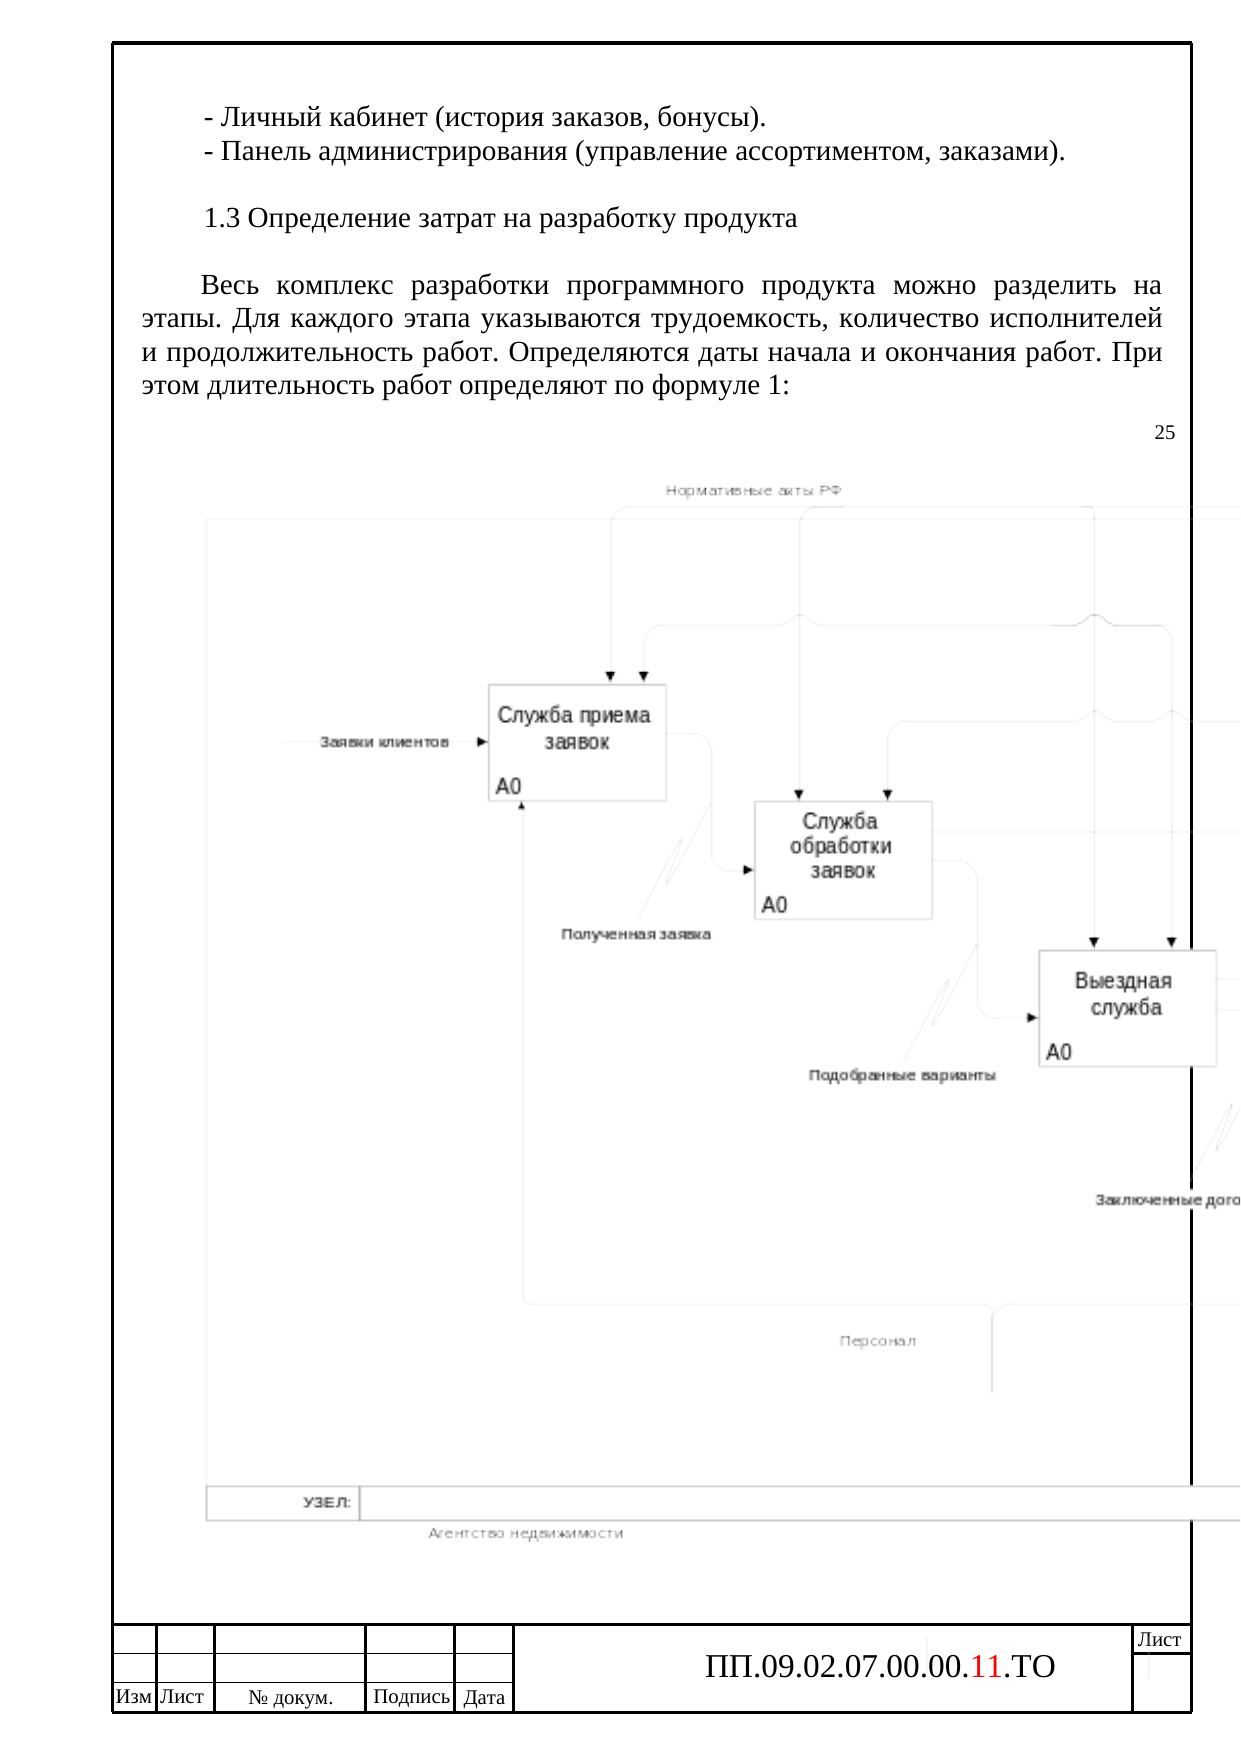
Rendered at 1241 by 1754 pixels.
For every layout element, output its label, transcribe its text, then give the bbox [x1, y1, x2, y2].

text Весь комплекс разработки программного продукта можно разделить на этапы. Для каждого этапа указываются трудоемкость, количество исполнителей и продолжительность работ. Определяются даты начала и окончания работ. При этом длительность работ определяют по формуле 1: [141, 267, 1163, 401]
text - Панель администрирования (управление ассортиментом, заказами). [130, 133, 1175, 166]
text - Личный кабинет (история заказов, бонусы). [130, 99, 1175, 133]
text 1.3 Определение затрат на разработку продукта [130, 200, 1178, 233]
